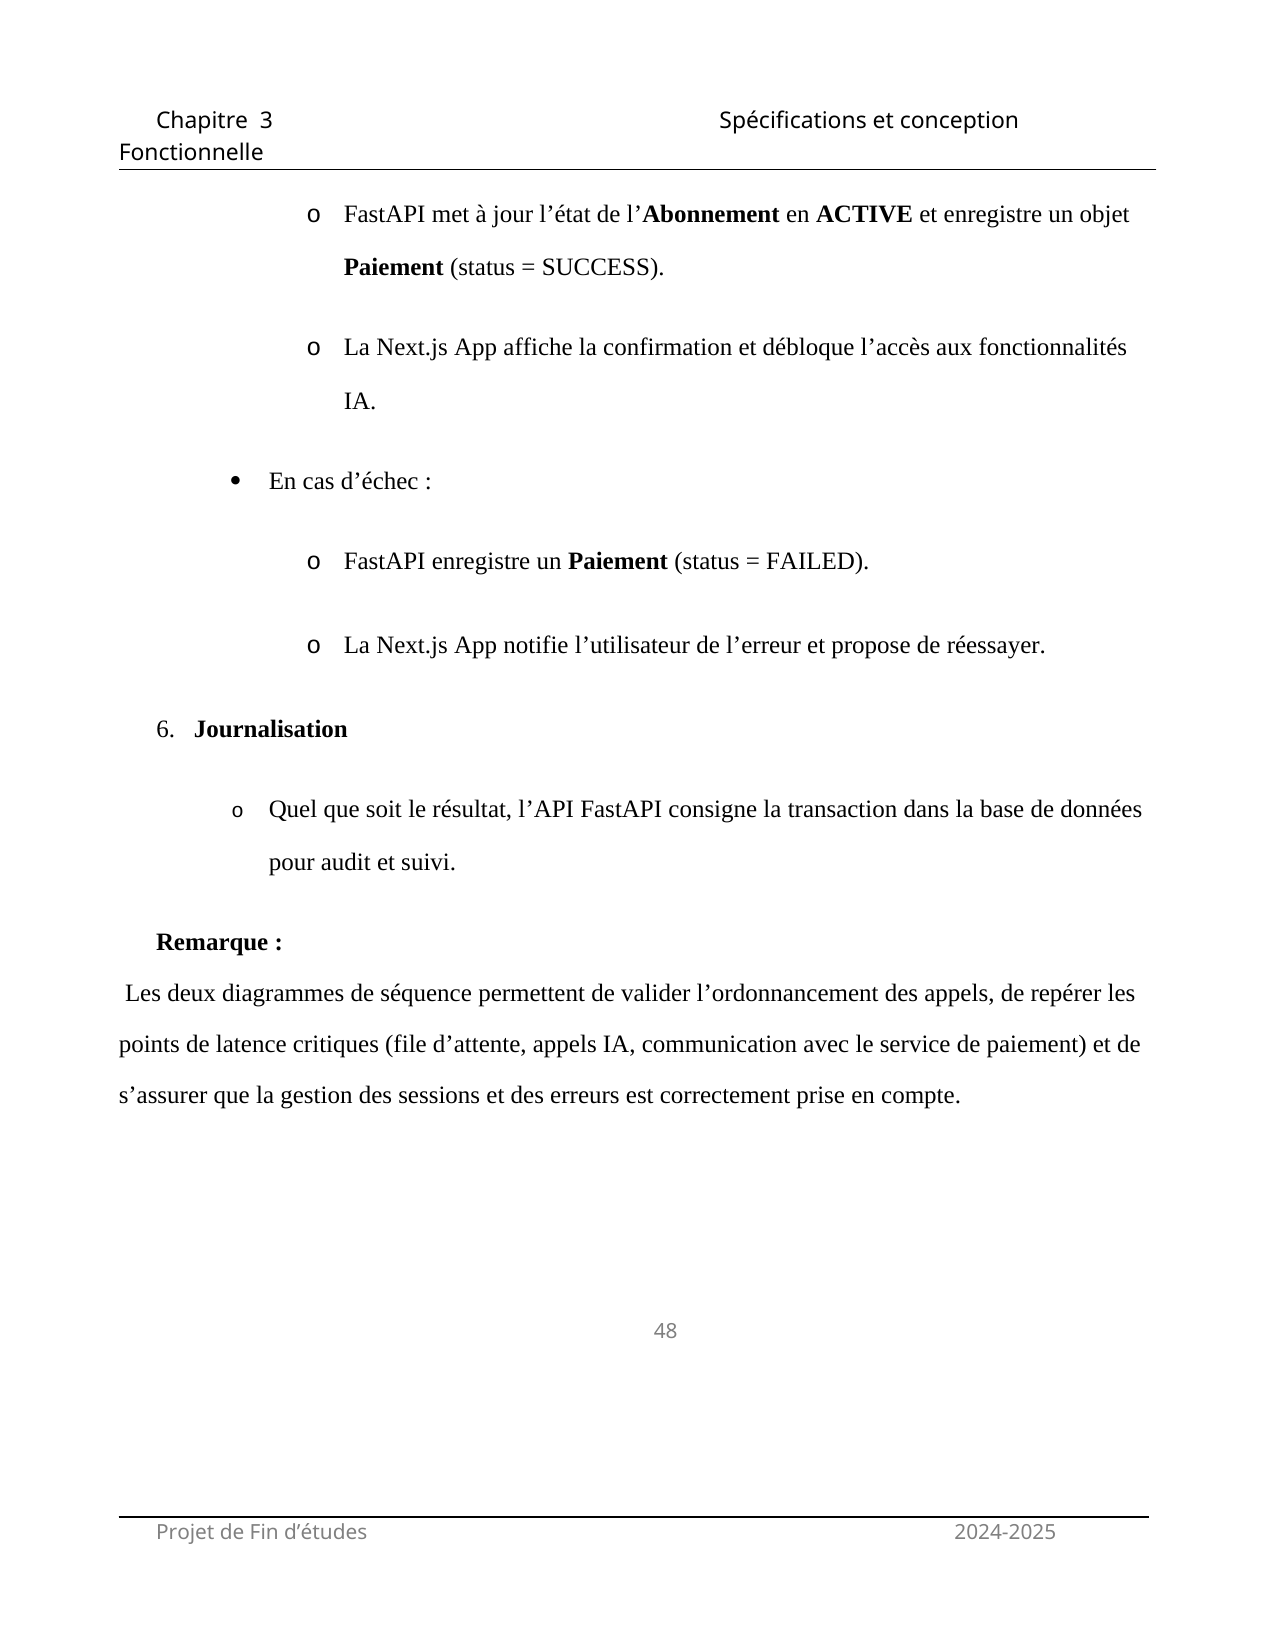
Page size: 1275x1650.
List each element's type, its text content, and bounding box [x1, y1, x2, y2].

list FastAPI enregistre un Paiement (status = FAILED). [306, 546, 1156, 577]
list FastAPI met à jour l’état de l’Abonnement en ACTIVE et enregistre un objet Paiement (status = SUCCESS). [306, 199, 1156, 281]
list La Next.js App affiche la confirmation et débloque l’accès aux fonctionnalités IA. [306, 332, 1156, 414]
list Journalisation [156, 714, 1156, 743]
text Remarque : Les deux diagrammes de séquence permettent de valider l’ordonnancement des appels, de repérer les points de latence critiques (file d’attente, appels IA, communication avec le service de paiement) et de s’assurer que la gestion des sessions et des erreurs est correctement prise en compte. [118, 927, 1156, 1109]
list La Next.js App notifie l’utilisateur de l’erreur et propose de réessayer. [306, 630, 1156, 661]
list Quel que soit le résultat, l’API FastAPI consigne la transaction dans la base de données pour audit et suivi. [231, 794, 1156, 875]
list En cas d’échec : [231, 466, 1156, 495]
